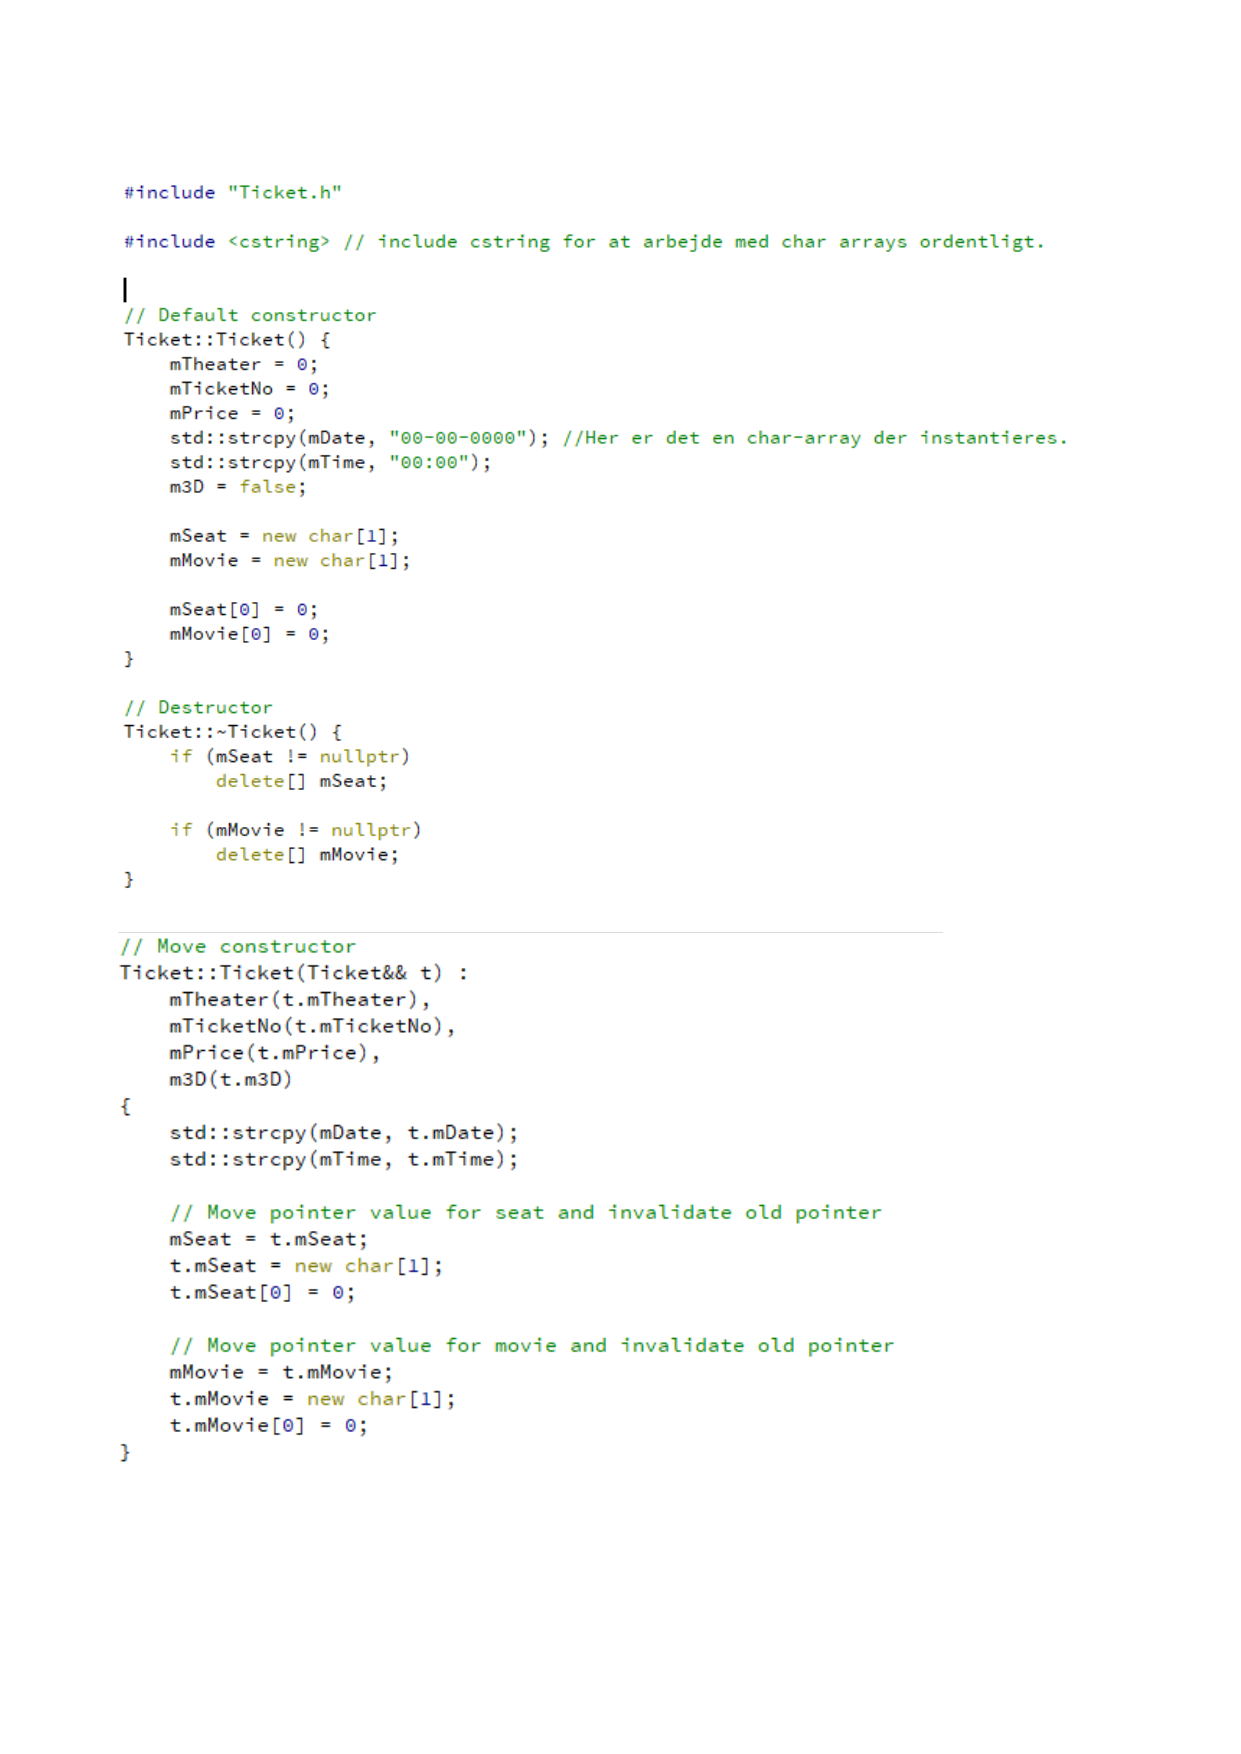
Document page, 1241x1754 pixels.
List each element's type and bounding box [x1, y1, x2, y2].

picture [118, 932, 944, 1493]
picture [118, 177, 1123, 914]
